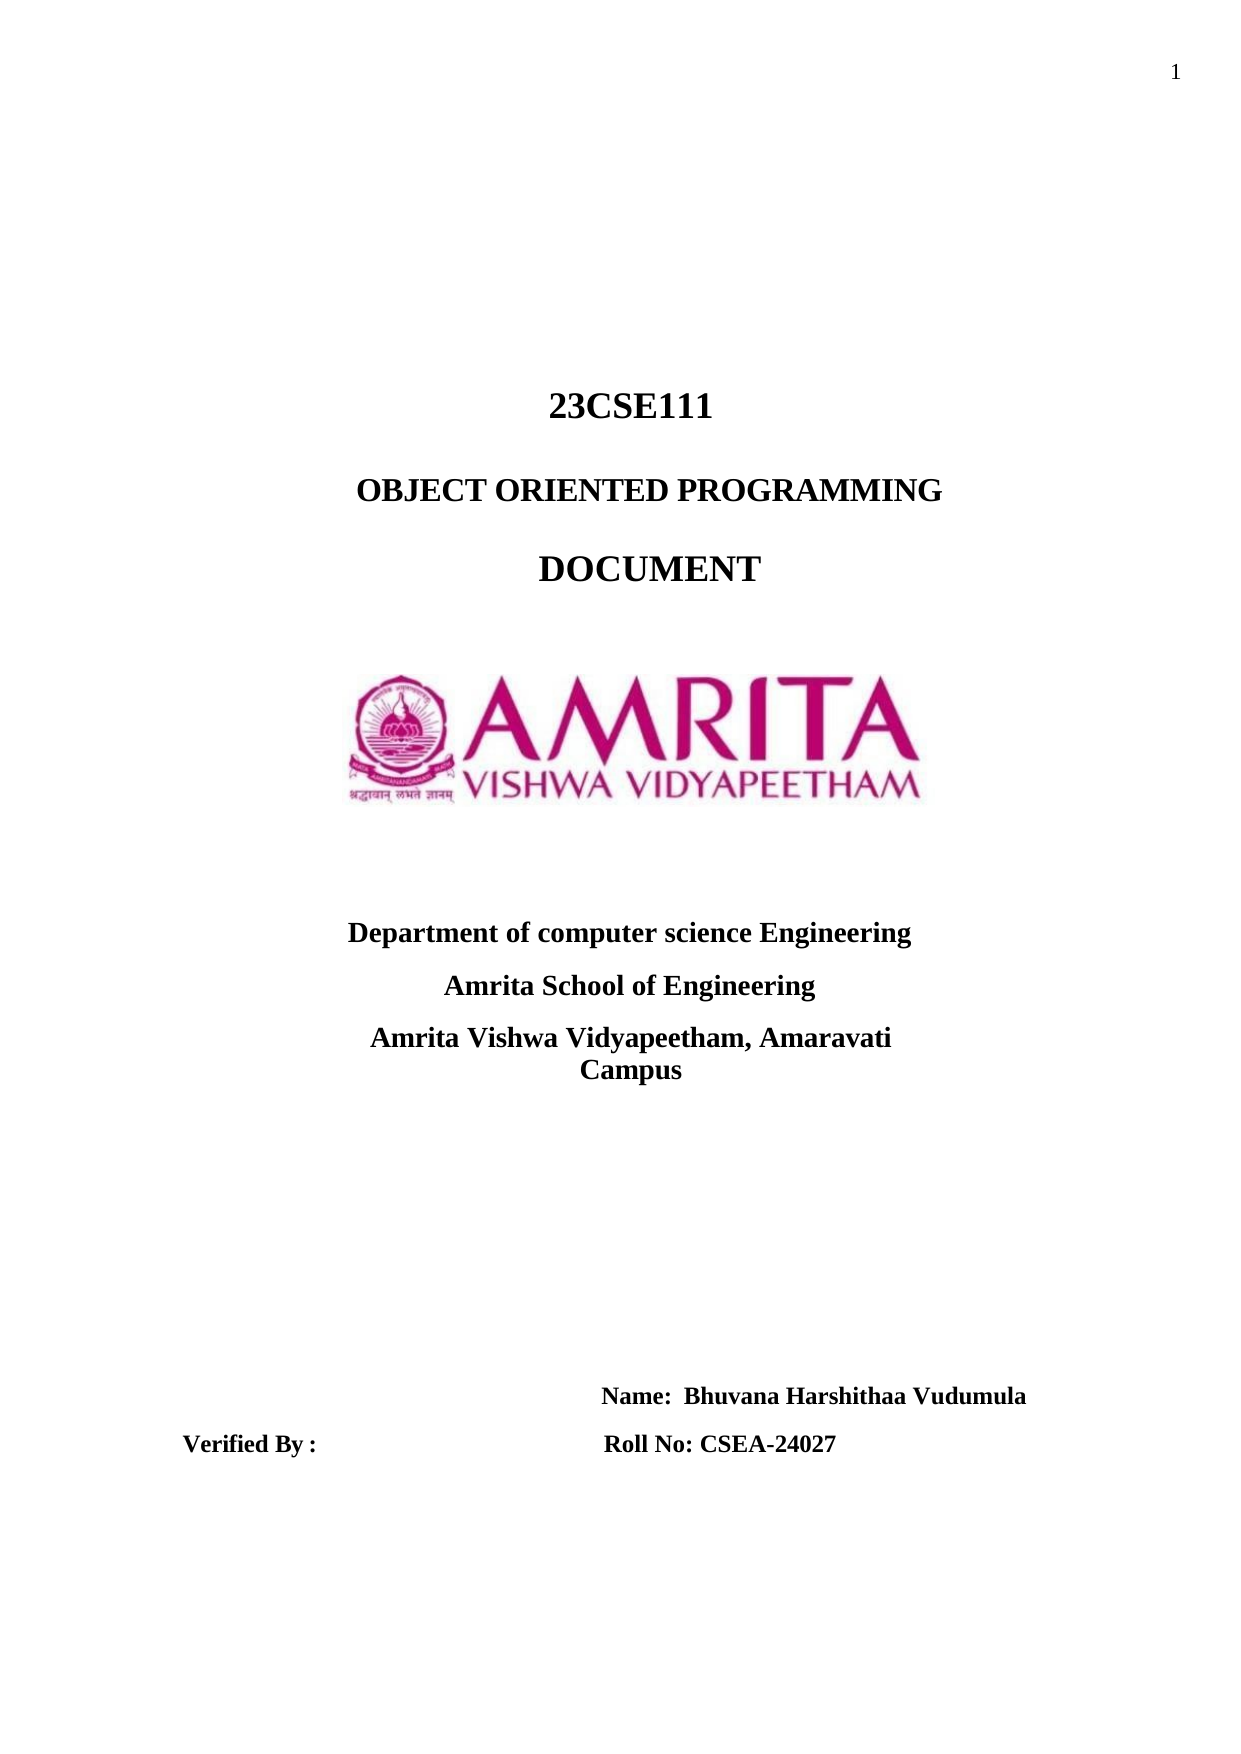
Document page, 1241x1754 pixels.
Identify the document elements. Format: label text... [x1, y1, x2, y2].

text Amrita Vishwa Vidyapeetham, Amaravati Campus [317, 1021, 944, 1086]
text DOCUMENT [118, 547, 1181, 590]
subtitle Name: Bhuvana Harshithaa Vudumula [601, 1381, 1181, 1410]
subtitle Amrita School of Engineering [314, 968, 944, 1002]
subtitle Department of computer science Engineering [314, 915, 944, 949]
picture [342, 674, 935, 807]
text OBJECT ORIENTED PROGRAMMING [118, 470, 1181, 508]
title 23CSE111 [317, 384, 944, 427]
text Verified By : Roll No: CSEA-24027 [182, 1429, 1181, 1458]
